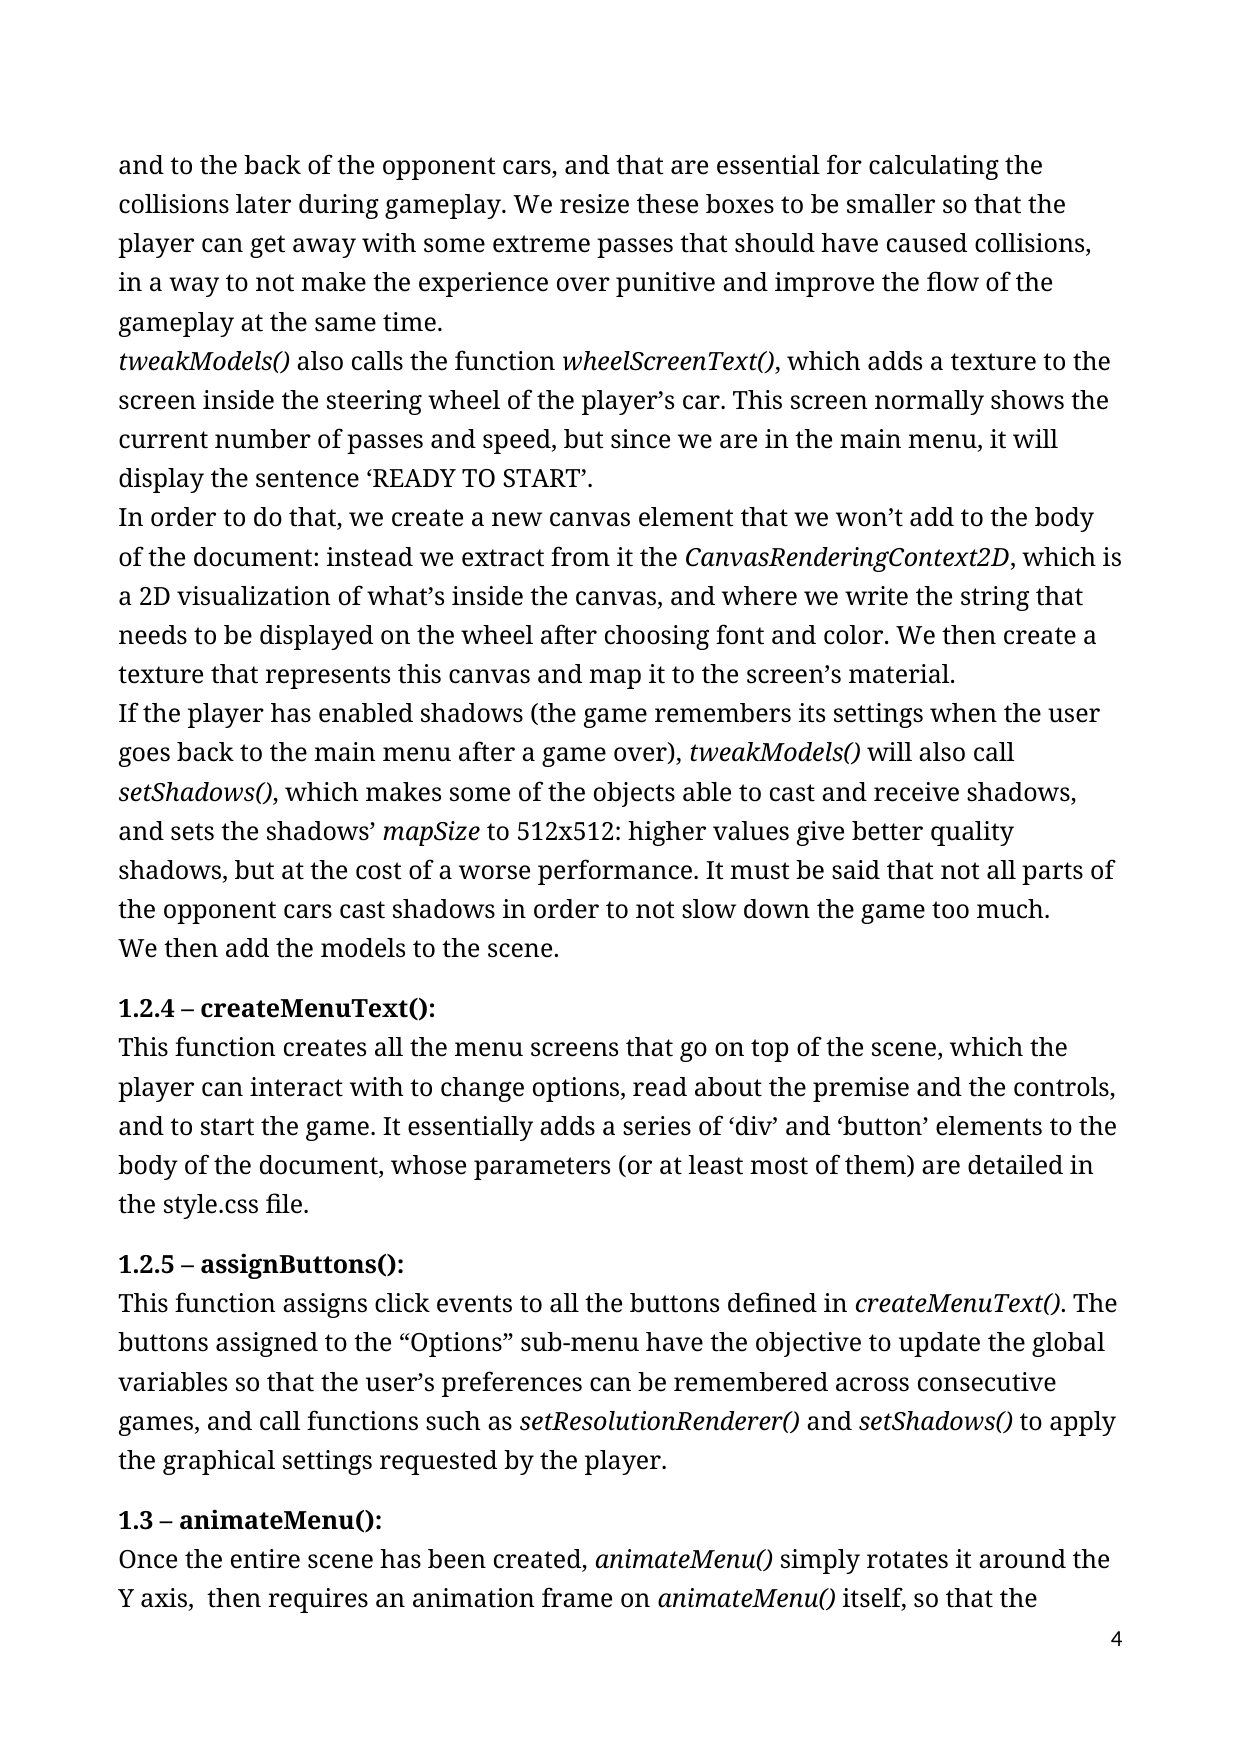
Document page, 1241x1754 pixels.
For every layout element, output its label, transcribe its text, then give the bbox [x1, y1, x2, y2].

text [118, 1503, 1122, 1615]
text 1.2.5 – assignButtons(): This function assigns click events to all the buttons defined in createMenuText(). The buttons assigned to the “Options” sub-menu have the objective to update the global variables so that the user’s preferences can be remembered across consecutive games, and call functions such as setResolutionRenderer() and setShadows() to apply the graphical settings requested by the player. [118, 1247, 1122, 1477]
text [118, 148, 1122, 965]
text 1.2.4 – createMenuText(): This function creates all the menu screens that go on top of the scene, which the player can interact with to change options, read about the premise and the controls, and to start the game. It essentially adds a series of ‘div’ and ‘button’ elements to the body of the document, whose parameters (or at least most of them) are detailed in the style.css file. [118, 991, 1122, 1221]
